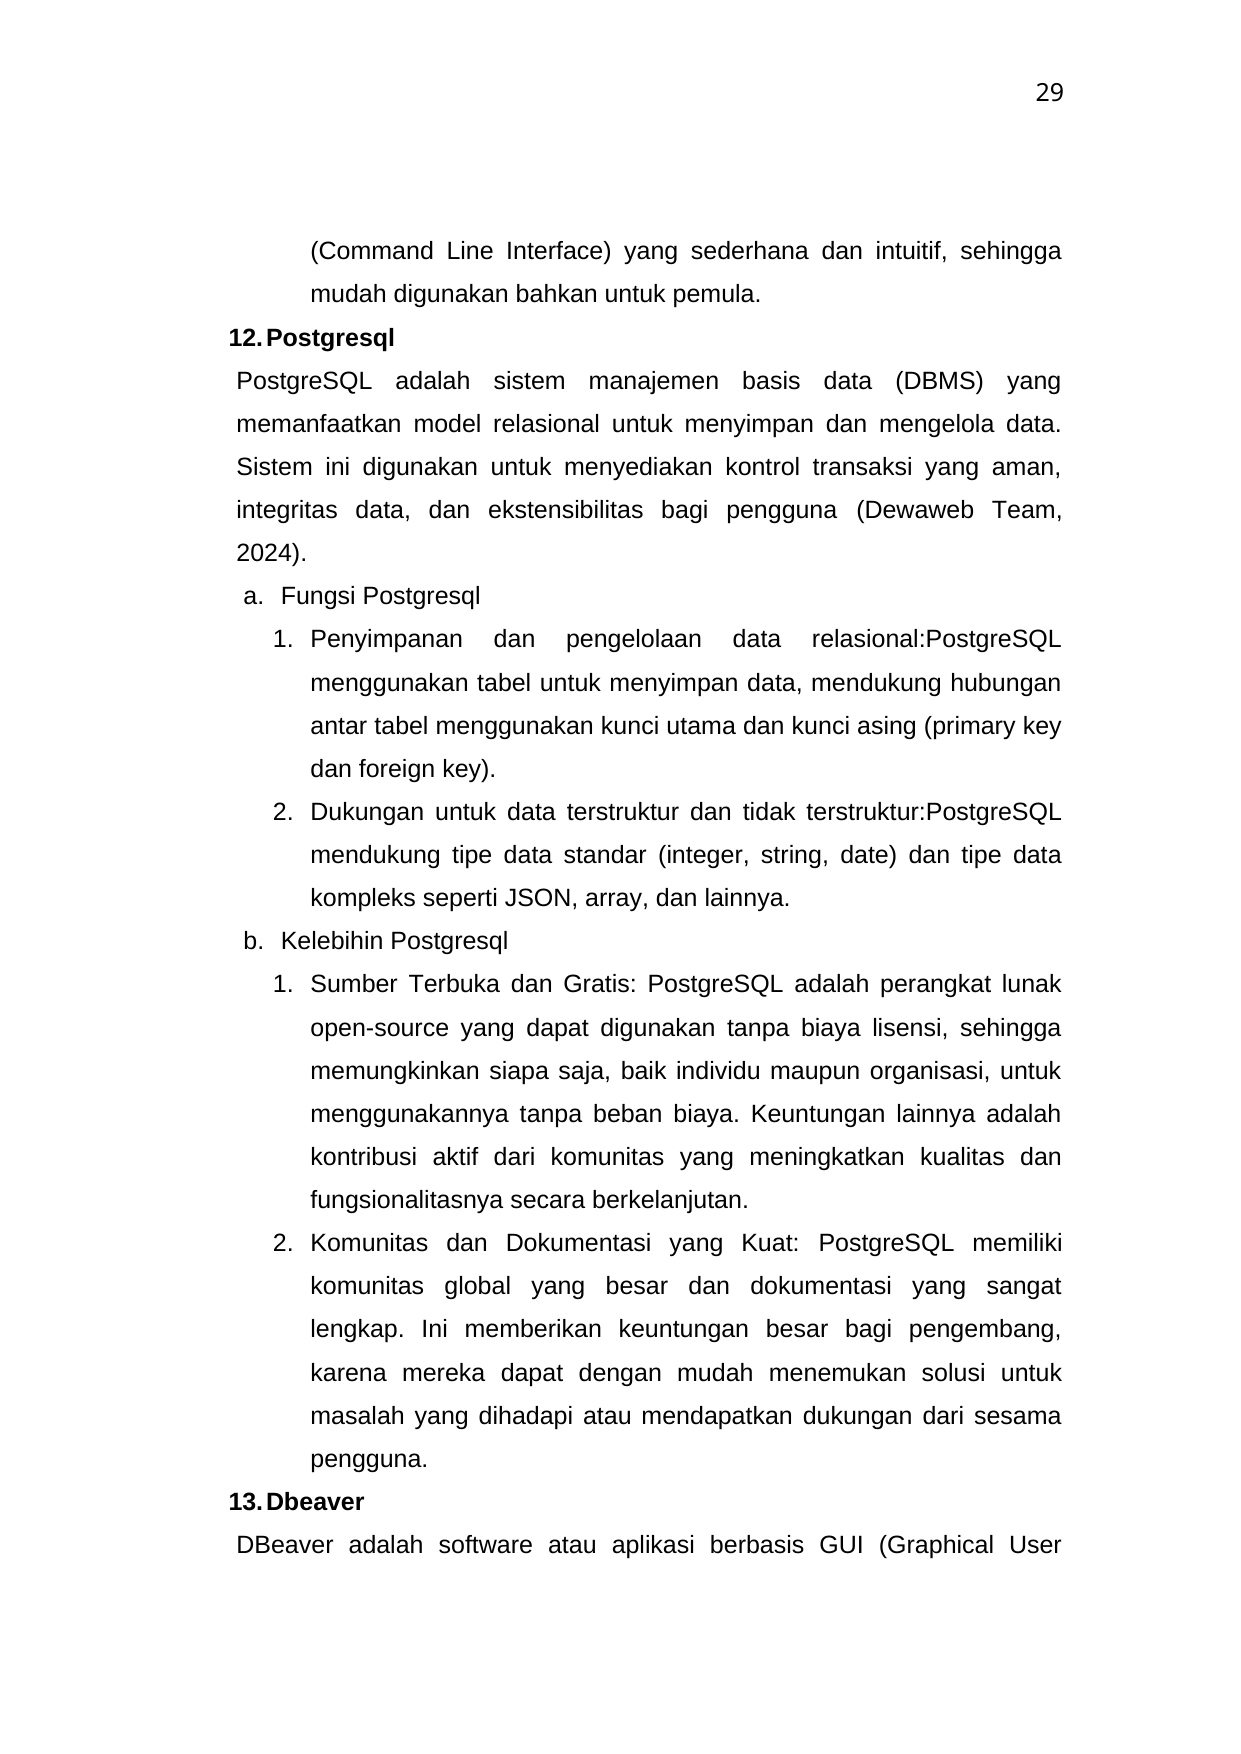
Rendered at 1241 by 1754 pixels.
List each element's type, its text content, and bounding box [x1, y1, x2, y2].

list Postgresql [228, 322, 1063, 351]
list Komunitas dan Dokumentasi yang Kuat: PostgreSQL memiliki komunitas global yang besar dan dokumentasi yang sangat lengkap. Ini memberikan keuntungan besar bagi pengembang, karena mereka dapat dengan mudah menemukan solusi untuk masalah yang dihadapi atau mendapatkan dukungan dari sesama pengguna. [273, 1228, 1063, 1472]
list Kelebihin Postgresql [243, 926, 1063, 955]
list Dbeaver [228, 1487, 1063, 1516]
list Fungsi Postgresql [243, 581, 1063, 610]
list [273, 236, 1063, 308]
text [236, 1530, 1063, 1559]
list Sumber Terbuka dan Gratis: PostgreSQL adalah perangkat lunak open-source yang dapat digunakan tanpa biaya lisensi, sehingga memungkinkan siapa saja, baik individu maupun organisasi, untuk menggunakannya tanpa beban biaya. Keuntungan lainnya adalah kontribusi aktif dari komunitas yang meningkatkan kualitas dan fungsionalitasnya secara berkelanjutan. [273, 969, 1063, 1214]
list Penyimpanan dan pengelolaan data relasional:PostgreSQL menggunakan tabel untuk menyimpan data, mendukung hubungan antar tabel menggunakan kunci utama dan kunci asing (primary key dan foreign key). [273, 624, 1063, 782]
text PostgreSQL adalah sistem manajemen basis data (DBMS) yang memanfaatkan model relasional untuk menyimpan dan mengelola data. Sistem ini digunakan untuk menyediakan kontrol transaksi yang aman, integritas data, dan ekstensibilitas bagi pengguna . [236, 366, 1063, 567]
list Dukungan untuk data terstruktur dan tidak terstruktur:PostgreSQL mendukung tipe data standar (integer, string, date) dan tipe data kompleks seperti JSON, array, dan lainnya. [273, 797, 1063, 912]
